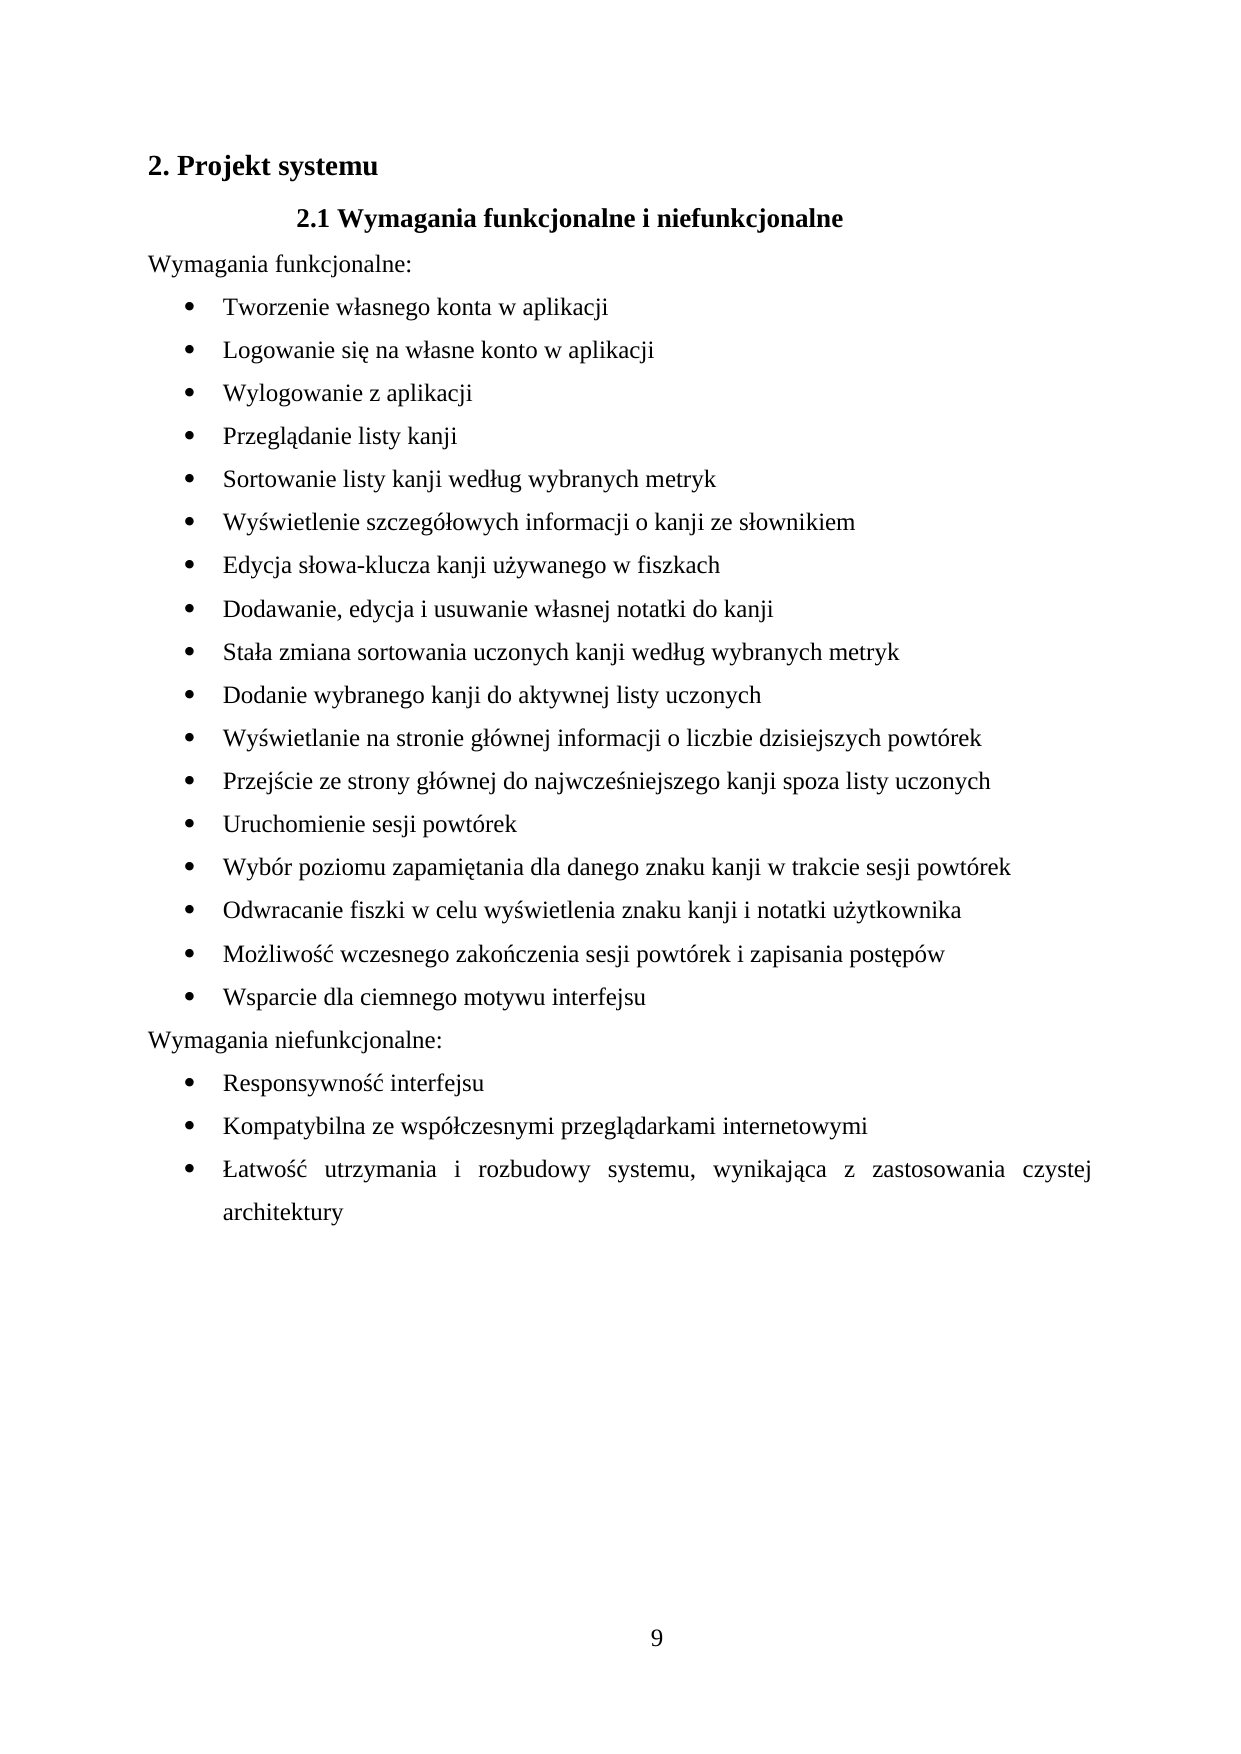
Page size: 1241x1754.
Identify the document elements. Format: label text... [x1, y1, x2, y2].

list Wyświetlenie szczegółowych informacji o kanji ze słownikiem [185, 507, 1093, 536]
list Odwracanie fiszki w celu wyświetlenia znaku kanji i notatki użytkownika [185, 896, 1093, 924]
text Wymagania niefunkcjonalne: [148, 1025, 1093, 1054]
list Łatwość utrzymania i rozbudowy systemu, wynikająca z zastosowania czystej architektury [185, 1154, 1093, 1226]
subtitle Projekt systemu [148, 148, 1093, 181]
list Sortowanie listy kanji według wybranych metryk [185, 464, 1093, 493]
list Wybór poziomu zapamiętania dla danego znaku kanji w trakcie sesji powtórek [185, 852, 1093, 881]
text Wymagania funkcjonalne: [148, 249, 1093, 277]
list Kompatybilna ze współczesnymi przeglądarkami internetowymi [185, 1111, 1093, 1140]
list Przejście ze strony głównej do najwcześniejszego kanji spoza listy uczonych [185, 766, 1093, 795]
list Możliwość wczesnego zakończenia sesji powtórek i zapisania postępów [185, 939, 1093, 967]
list Dodanie wybranego kanji do aktywnej listy uczonych [185, 680, 1093, 709]
list Przeglądanie listy kanji [185, 421, 1093, 450]
subtitle Wymagania funkcjonalne i niefunkcjonalne [223, 202, 1093, 233]
list Uruchomienie sesji powtórek [185, 809, 1093, 838]
list Edycja słowa-klucza kanji używanego w fiszkach [185, 551, 1093, 579]
list Wylogowanie z aplikacji [185, 378, 1093, 407]
list Logowanie się na własne konto w aplikacji [185, 335, 1093, 364]
list Stała zmiana sortowania uczonych kanji według wybranych metryk [185, 637, 1093, 666]
list Dodawanie, edycja i usuwanie własnej notatki do kanji [185, 594, 1093, 622]
list Wyświetlanie na stronie głównej informacji o liczbie dzisiejszych powtórek [185, 723, 1093, 752]
list Responsywność interfejsu [185, 1068, 1093, 1097]
list Wsparcie dla ciemnego motywu interfejsu [185, 982, 1093, 1011]
list Tworzenie własnego konta w aplikacji [185, 292, 1093, 321]
